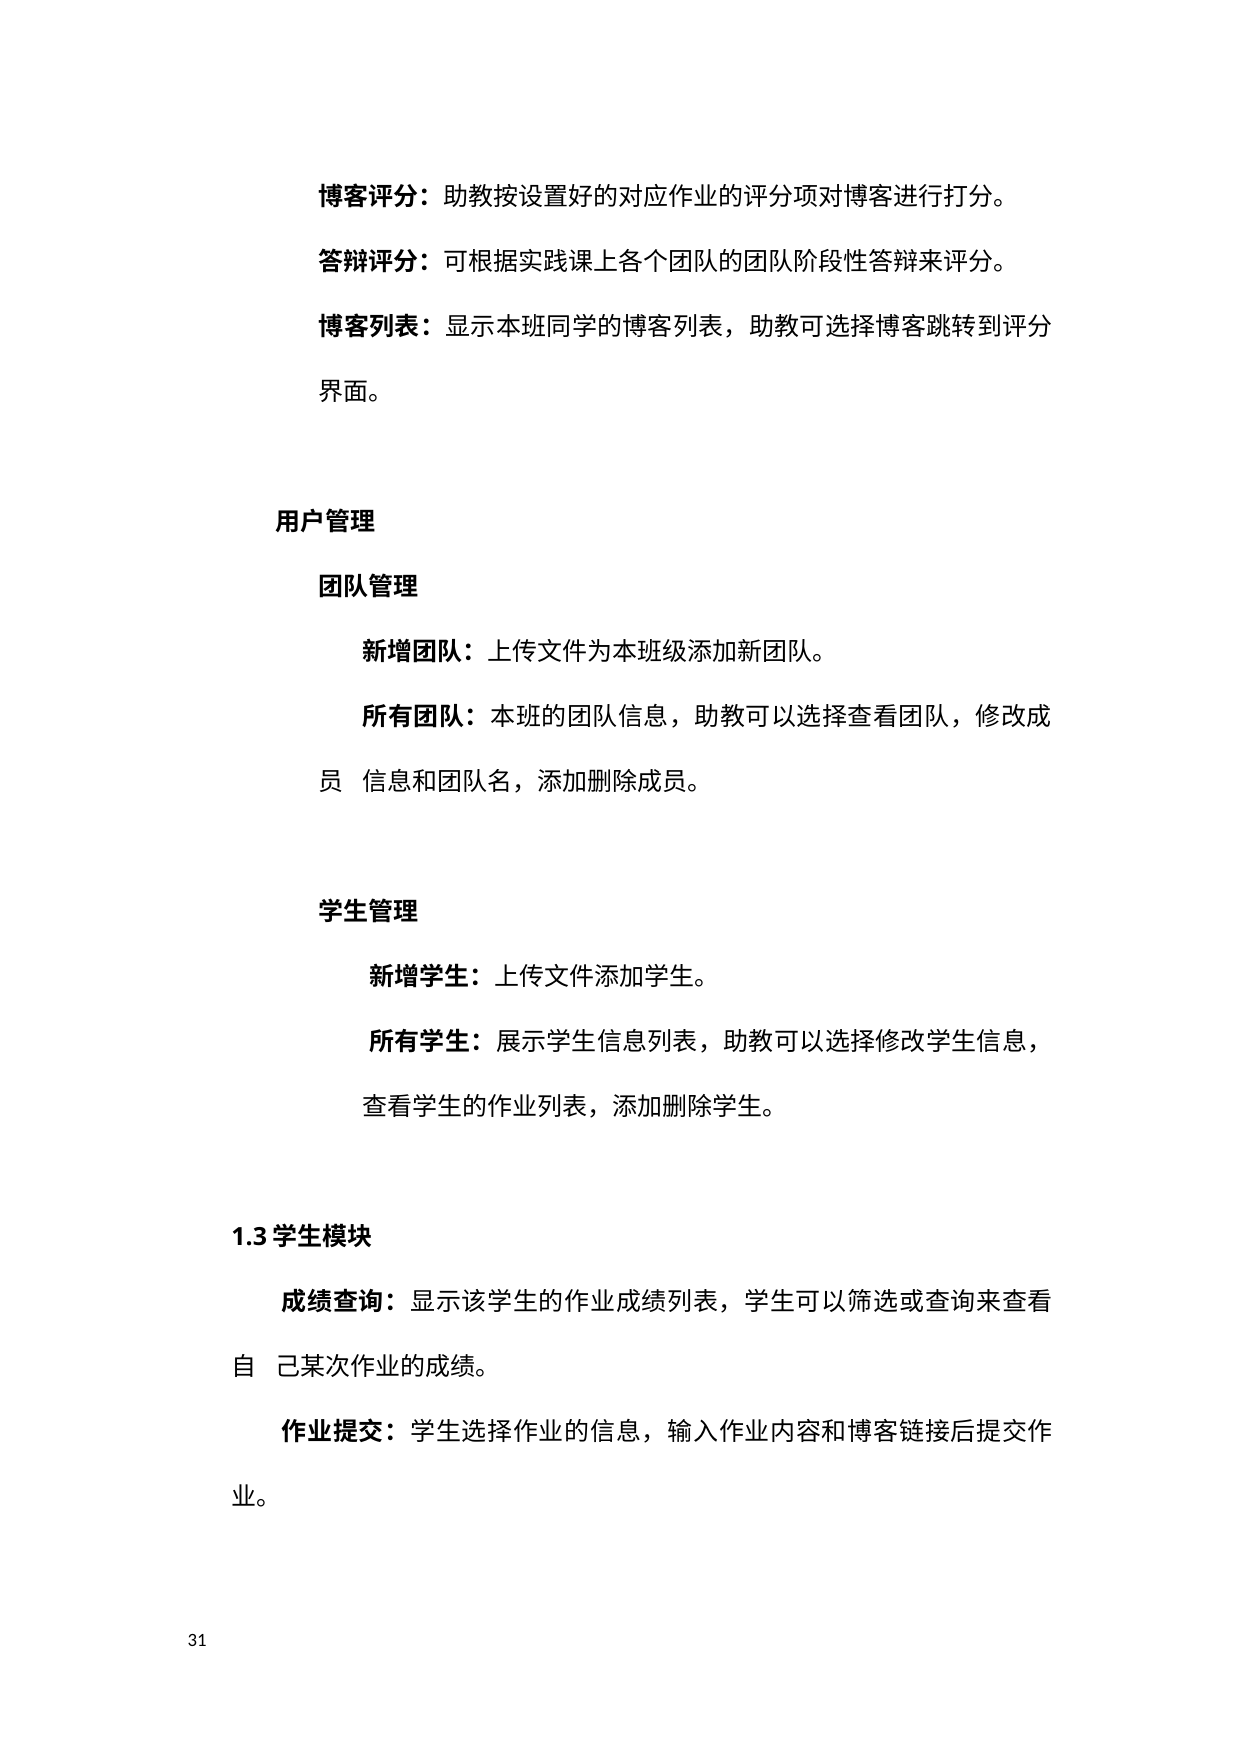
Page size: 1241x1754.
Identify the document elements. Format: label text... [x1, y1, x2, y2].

text 新增团队：上传文件为本班级添加新团队。 [319, 617, 1053, 682]
text 新增学生：上传文件添加学生。 [275, 942, 1053, 1007]
text 用户管理 [231, 487, 1053, 552]
text 所有团队：本班的团队信息，助教可以选择查看团队，修改成员 信息和团队名，添加删除成员。 [319, 682, 1053, 812]
text 博客列表：显示本班同学的博客列表，助教可选择博客跳转到评分 界面。 [275, 292, 1053, 422]
text 学生管理 [275, 877, 1053, 942]
text 博客评分：助教按设置好的对应作业的评分项对博客进行打分。 [275, 162, 1053, 227]
text 成绩查询：显示该学生的作业成绩列表，学生可以筛选或查询来查看自 己某次作业的成绩。 [231, 1267, 1053, 1397]
text 所有学生：展示学生信息列表，助教可以选择修改学生信息， 查看学生的作业列表，添加删除学生。 [275, 1007, 1053, 1137]
text 作业提交：学生选择作业的信息，输入作业内容和博客链接后提交作业。 [231, 1397, 1053, 1527]
text 1.3学生模块 [187, 1202, 1053, 1267]
text 答辩评分：可根据实践课上各个团队的团队阶段性答辩来评分。 [275, 227, 1053, 292]
text 团队管理 [275, 552, 1053, 617]
